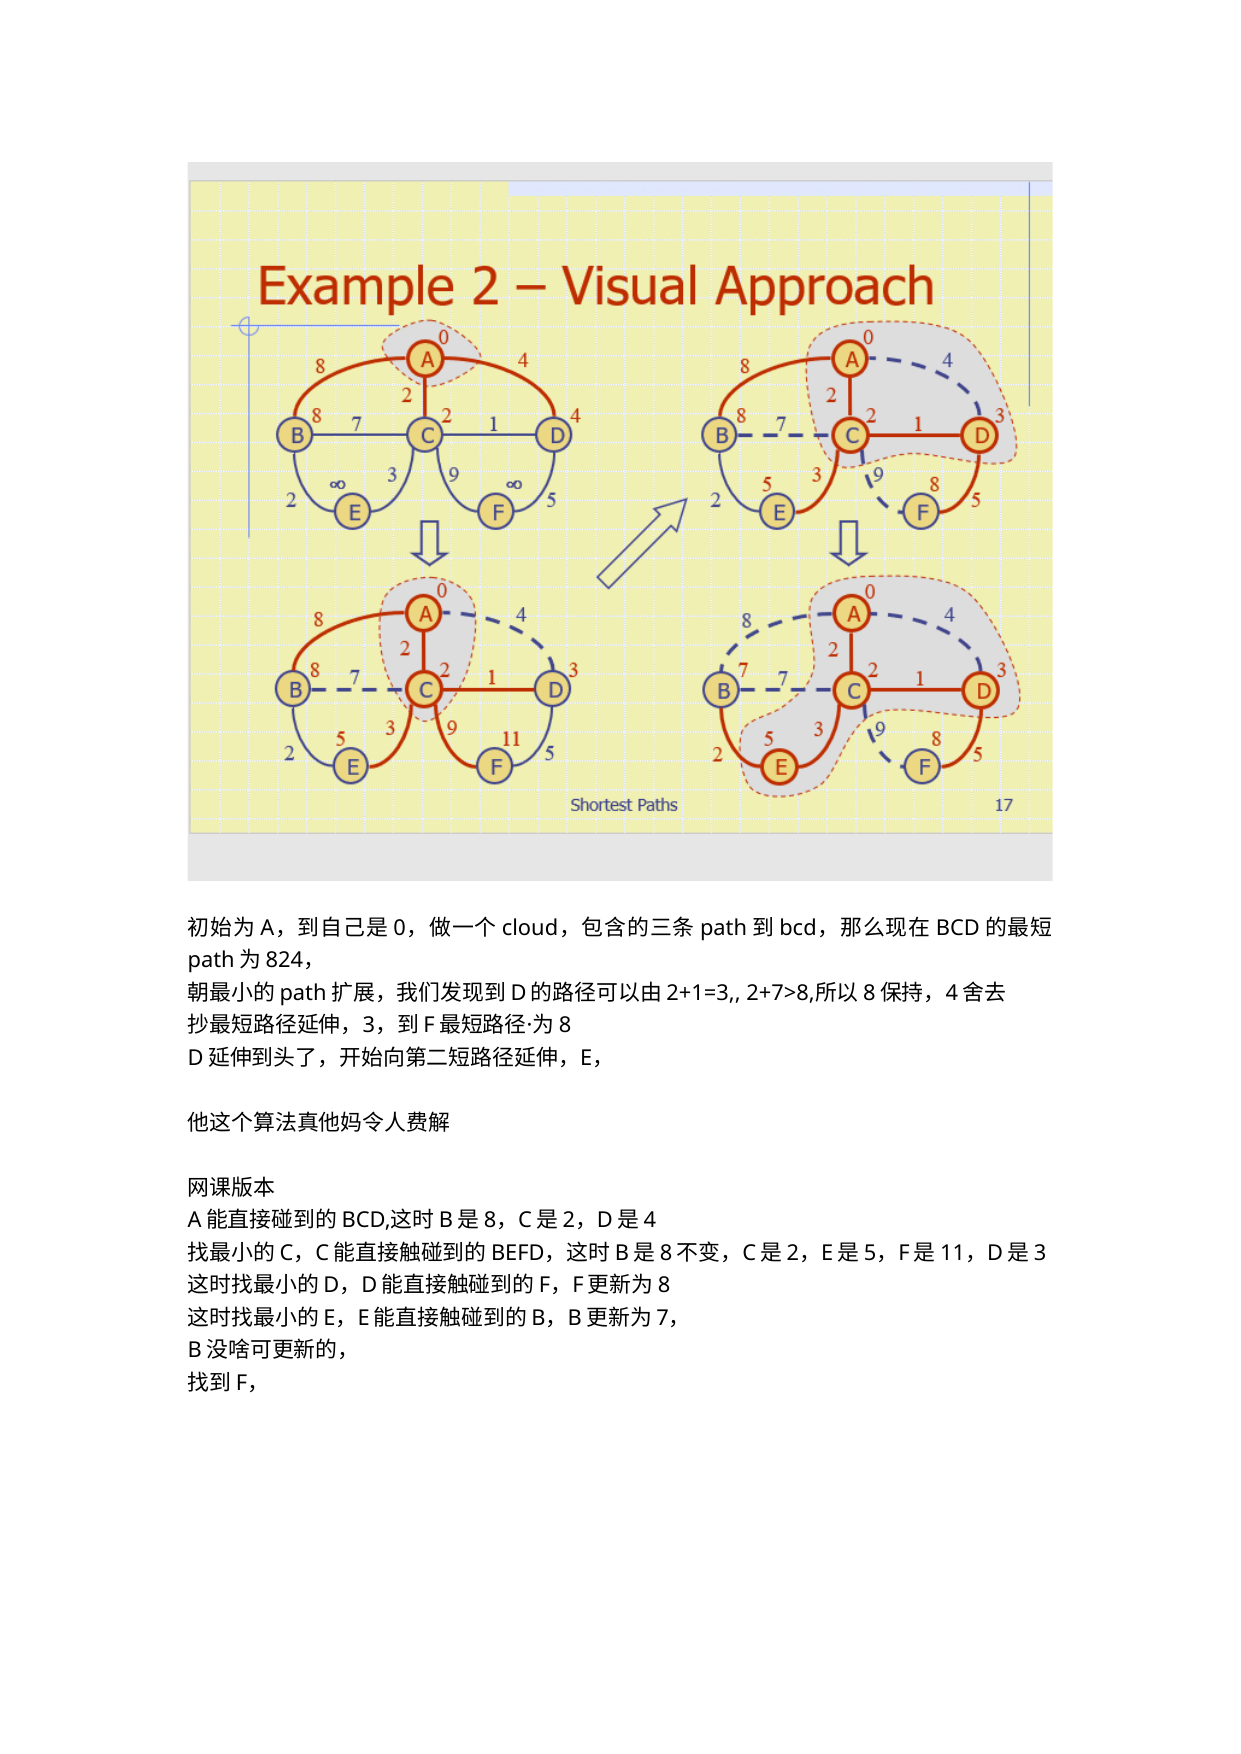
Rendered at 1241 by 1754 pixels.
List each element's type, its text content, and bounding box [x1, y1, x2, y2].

text 找到F， [187, 1364, 1053, 1397]
text D延伸到头了，开始向第二短路径延伸，E， [187, 1039, 1053, 1072]
text A能直接碰到的BCD,这时B是8，C是2，D是4 [187, 1202, 1053, 1234]
text 他这个算法真他妈令人费解 [187, 1104, 1053, 1137]
text 抄最短路径延伸，3，到F最短路径·为8 [187, 1007, 1053, 1039]
text 这时找最小的E，E能直接触碰到的B，B更新为7， [187, 1299, 1053, 1332]
picture [187, 162, 1053, 881]
text 找最小的C，C能直接触碰到的BEFD，这时B是8不变，C是2，E是5，F是11，D是3 [187, 1234, 1053, 1267]
text B没啥可更新的， [187, 1332, 1053, 1364]
text 这时找最小的D，D能直接触碰到的F，F更新为8 [187, 1267, 1053, 1299]
text 网课版本 [187, 1169, 1053, 1202]
text 初始为A，到自己是0，做一个cloud，包含的三条path到bcd，那么现在BCD的最短path为824， 朝最小的path扩展，我们发现到D的路径可以由2+1=3,, 2+7>8,所以8保持，4舍去 [187, 909, 1053, 1007]
